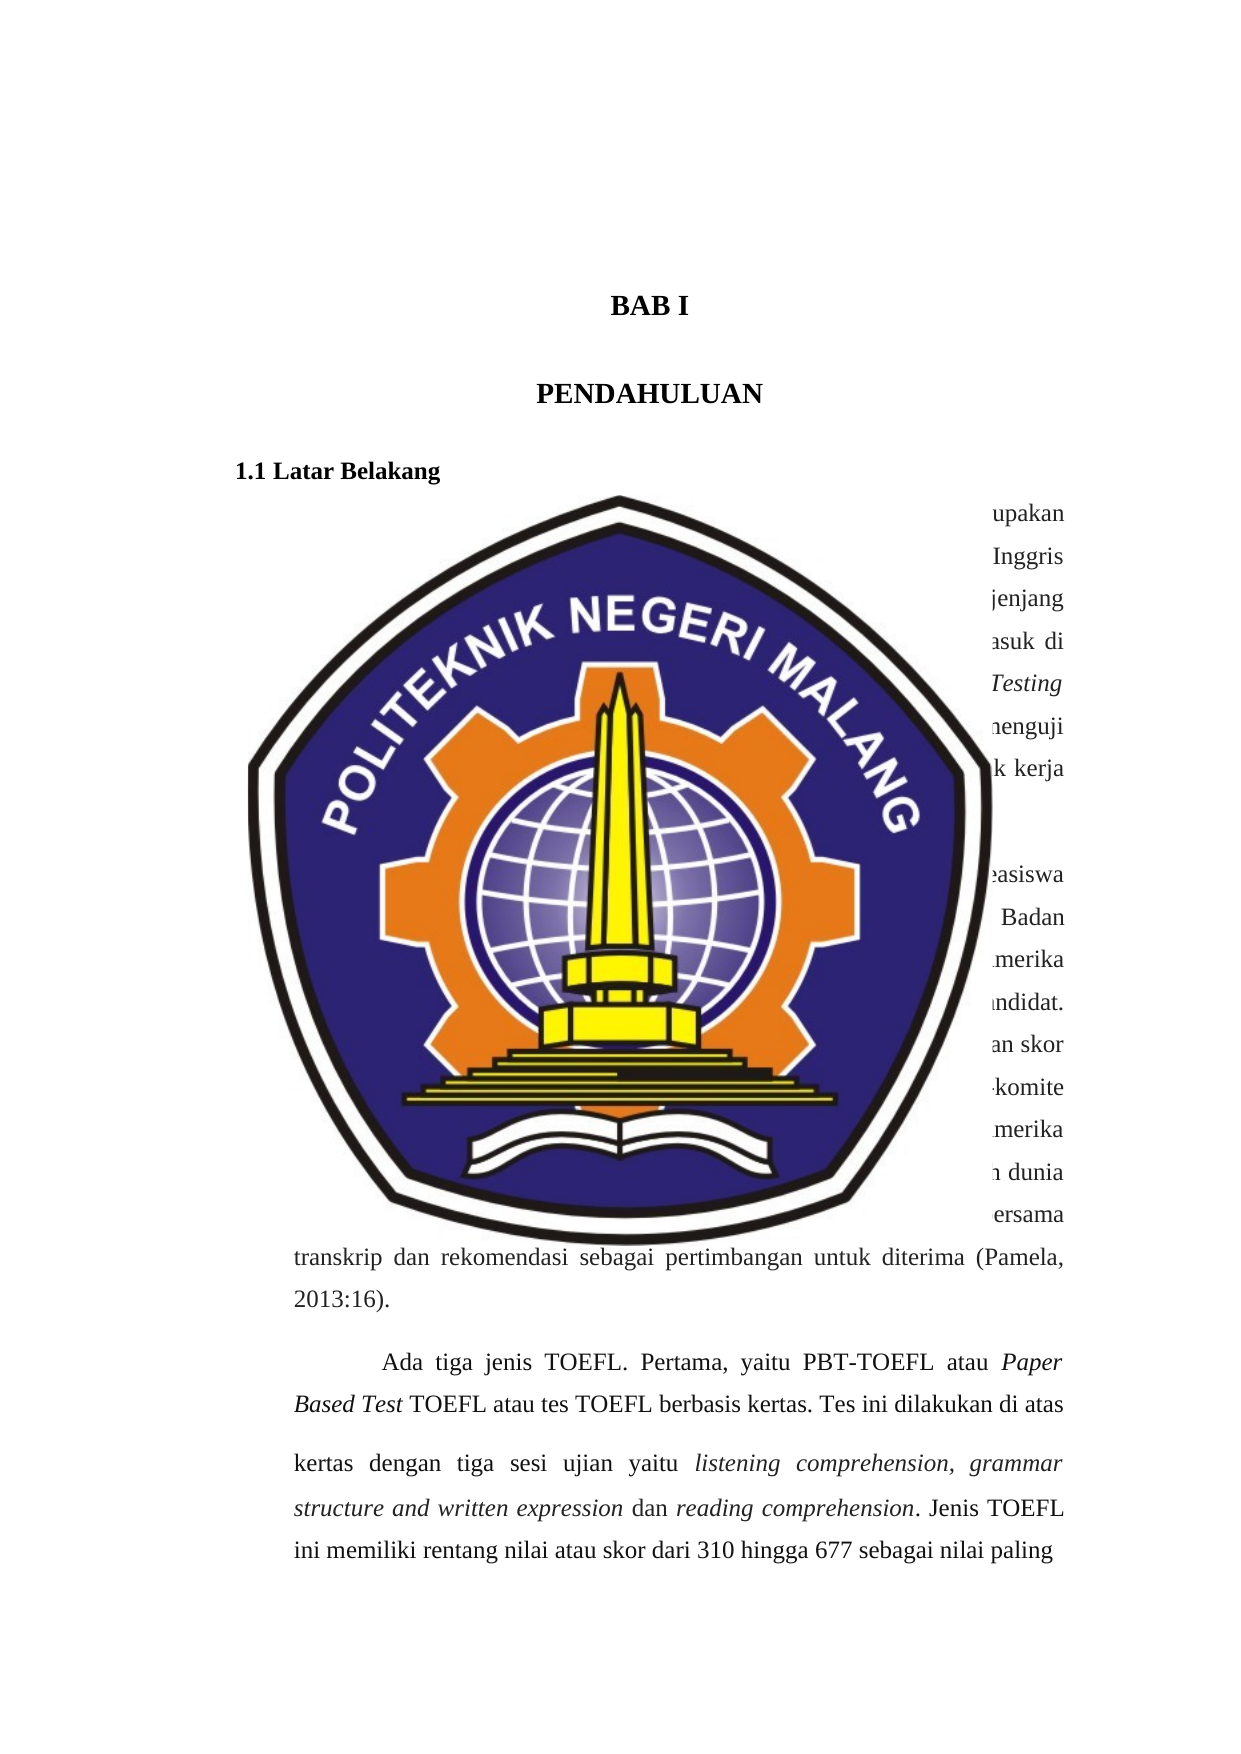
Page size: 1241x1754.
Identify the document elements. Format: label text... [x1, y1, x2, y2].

text BAB I [236, 288, 1063, 321]
subtitle PENDAHULUAN [236, 376, 1063, 409]
text Sejak 1963, TOEFL telah digunakan oleh komite seleksi beasiswa dari pemerintah, universitas, dan lembaga seperti Fulbright, Badan Pembangunan Internasional, AMIDEAST, dan Program Beasiswa Amerika Latin sebagai ukuran standar kemampuan berbahasa Inggris para kandidat. Beberapa lisensi profesional dan lembaga sertifikasi juga menggunakan skor TOEFL untuk mengevaluasi kemampuan berbahasa Inggris. Komite-komite penerimaan di lebih dari 4.500 perguruan tinggi dan universitas di Amerika Serikat, Kanada, Australia, Inggris, dan banyak negara lain di seluruh dunia mengharuskan pelamar asing untuk menyerahkan skor TOEFL bersama transkrip dan rekomendasi sebagai pertimbangan untuk diterima (Pamela, 2013:16). [294, 859, 1065, 1313]
subtitle 1.1 Latar Belakang [235, 456, 1069, 484]
picture [247, 495, 993, 1246]
text Ada tiga jenis TOEFL. Pertama, yaitu PBT-TOEFL atau Paper Based Test TOEFL atau tes TOEFL berbasis kertas. Tes ini dilakukan di atas kertas dengan tiga sesi ujian yaitu listening comprehension, grammar structure and written expression dan reading comprehension. Jenis TOEFL ini memiliki rentang nilai atau skor dari 310 hingga 677 sebagai nilai paling [294, 1347, 1065, 1563]
